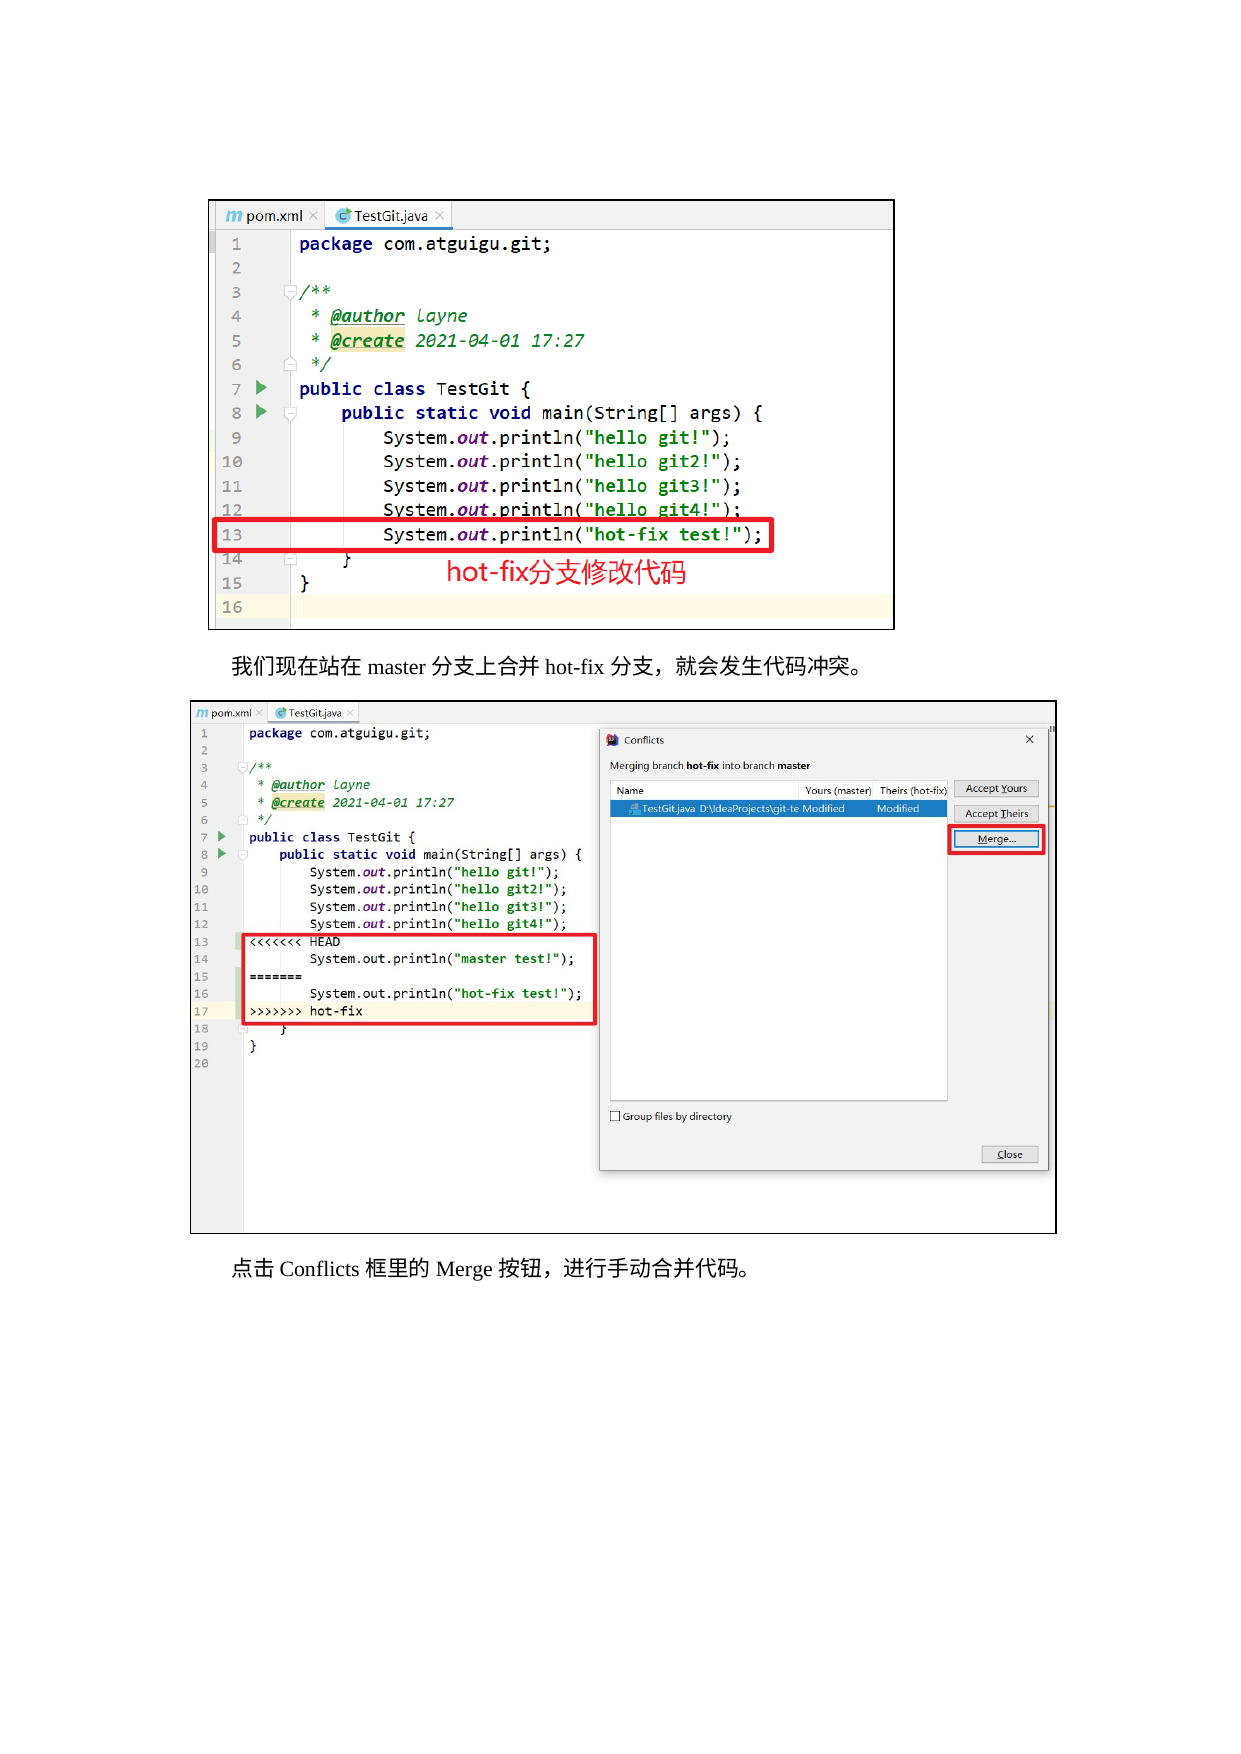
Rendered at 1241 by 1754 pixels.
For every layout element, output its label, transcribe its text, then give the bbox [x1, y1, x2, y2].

picture [209, 201, 893, 629]
picture [191, 702, 1055, 1233]
text 我们现在站在 master 分支上合并hot-fix 分支，就会发生代码冲突。 [231, 649, 1076, 681]
